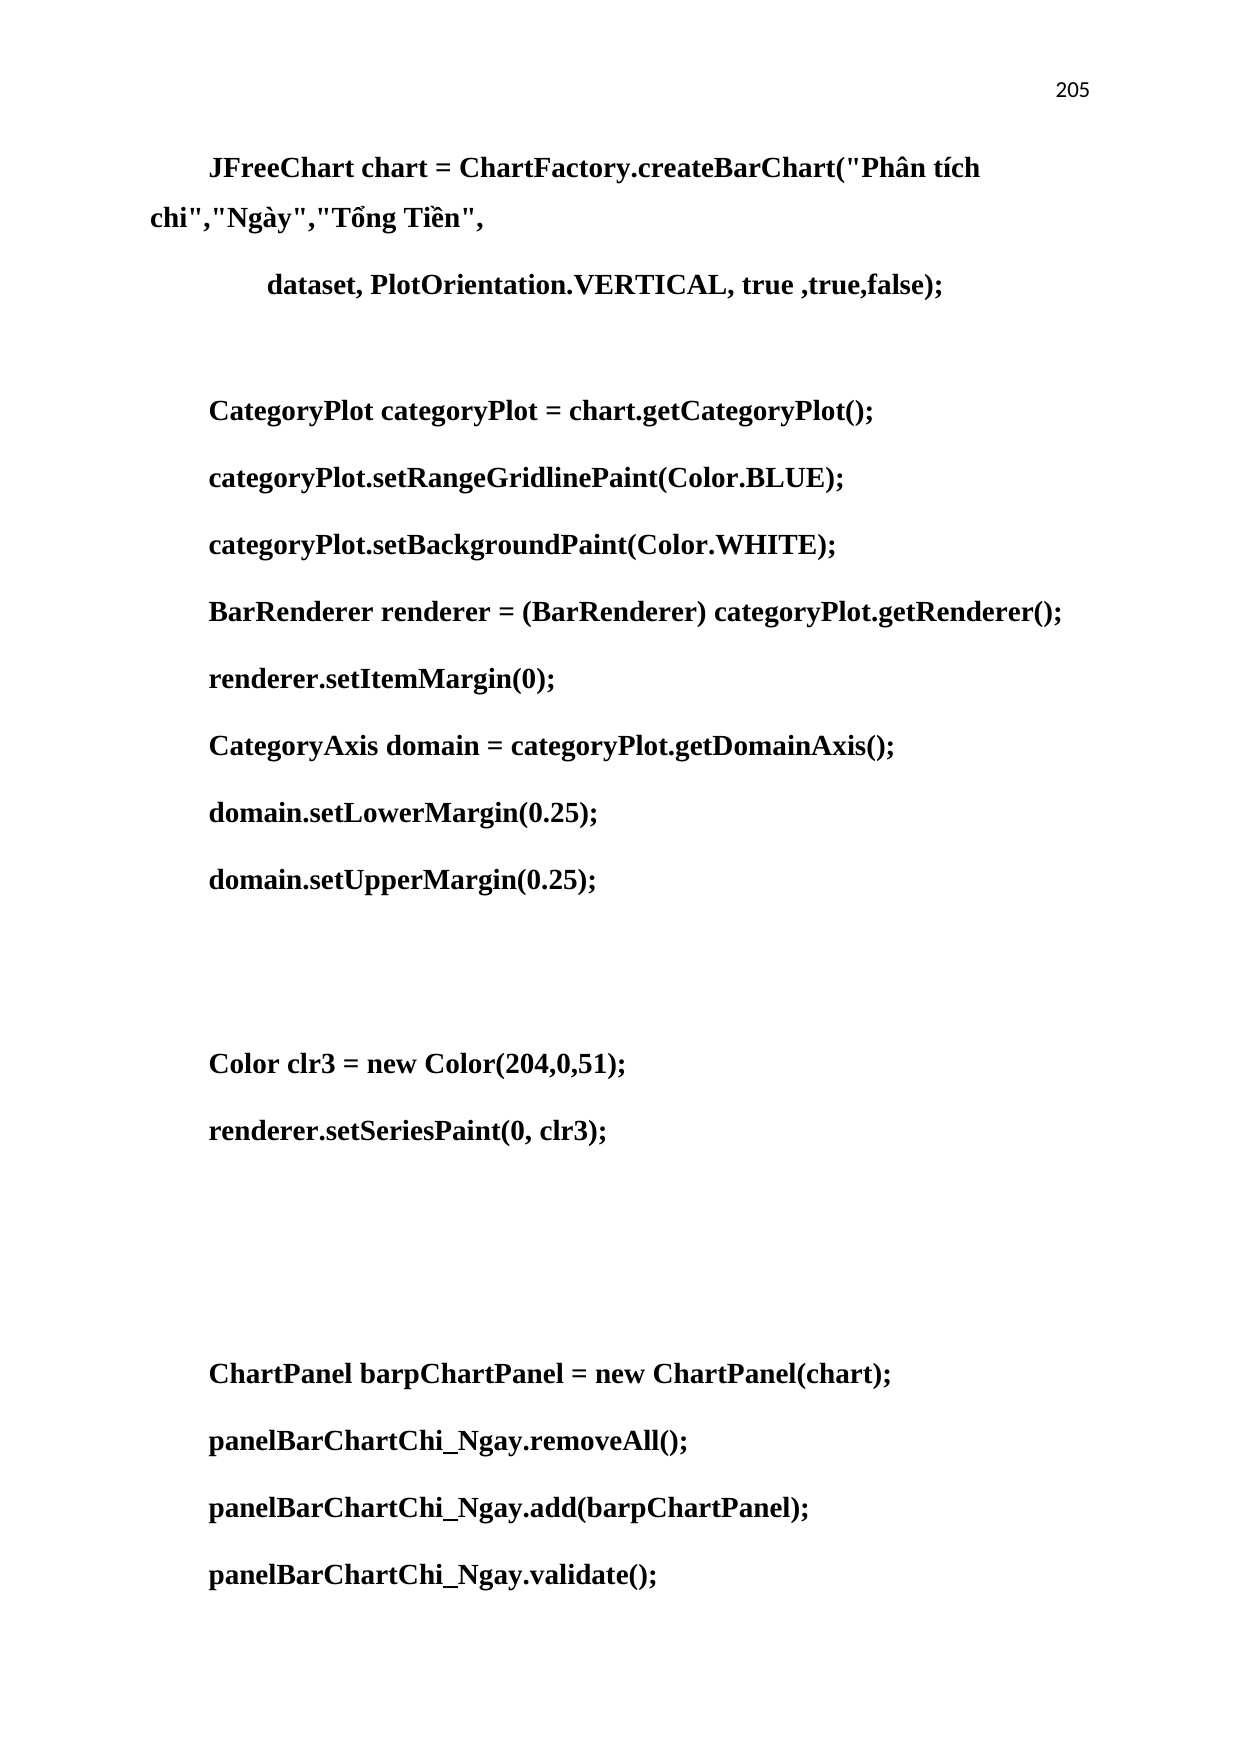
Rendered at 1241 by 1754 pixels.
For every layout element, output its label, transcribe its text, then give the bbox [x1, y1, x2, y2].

text renderer.setSeriesPaint(0, clr3); [150, 1113, 1090, 1147]
text categoryPlot.setBackgroundPaint(Color.WHITE); [150, 527, 1090, 560]
text CategoryPlot categoryPlot = chart.getCategoryPlot(); [150, 393, 1090, 426]
text dataset, PlotOrientation.VERTICAL, true ,true,false); [150, 267, 1090, 301]
text categoryPlot.setRangeGridlinePaint(Color.BLUE); [150, 460, 1090, 493]
text domain.setUpperMargin(0.25); [150, 862, 1090, 895]
text panelBarChartChi_Ngay.add(barpChartPanel); [150, 1490, 1090, 1523]
text CategoryAxis domain = categoryPlot.getDomainAxis(); [150, 728, 1090, 761]
text BarRenderer renderer = (BarRenderer) categoryPlot.getRenderer(); [150, 594, 1090, 627]
text domain.setLowerMargin(0.25); [150, 795, 1090, 828]
text Color clr3 = new Color(204,0,51); [150, 1046, 1090, 1079]
text renderer.setItemMargin(0); [150, 661, 1090, 694]
text JFreeChart chart = ChartFactory.createBarChart("Phân tích chi","Ngày","Tổng Tiền", [150, 150, 1090, 234]
text panelBarChartChi_Ngay.validate(); [150, 1557, 1090, 1590]
text panelBarChartChi_Ngay.removeAll(); [150, 1423, 1090, 1456]
text ChartPanel barpChartPanel = new ChartPanel(chart); [150, 1356, 1090, 1389]
